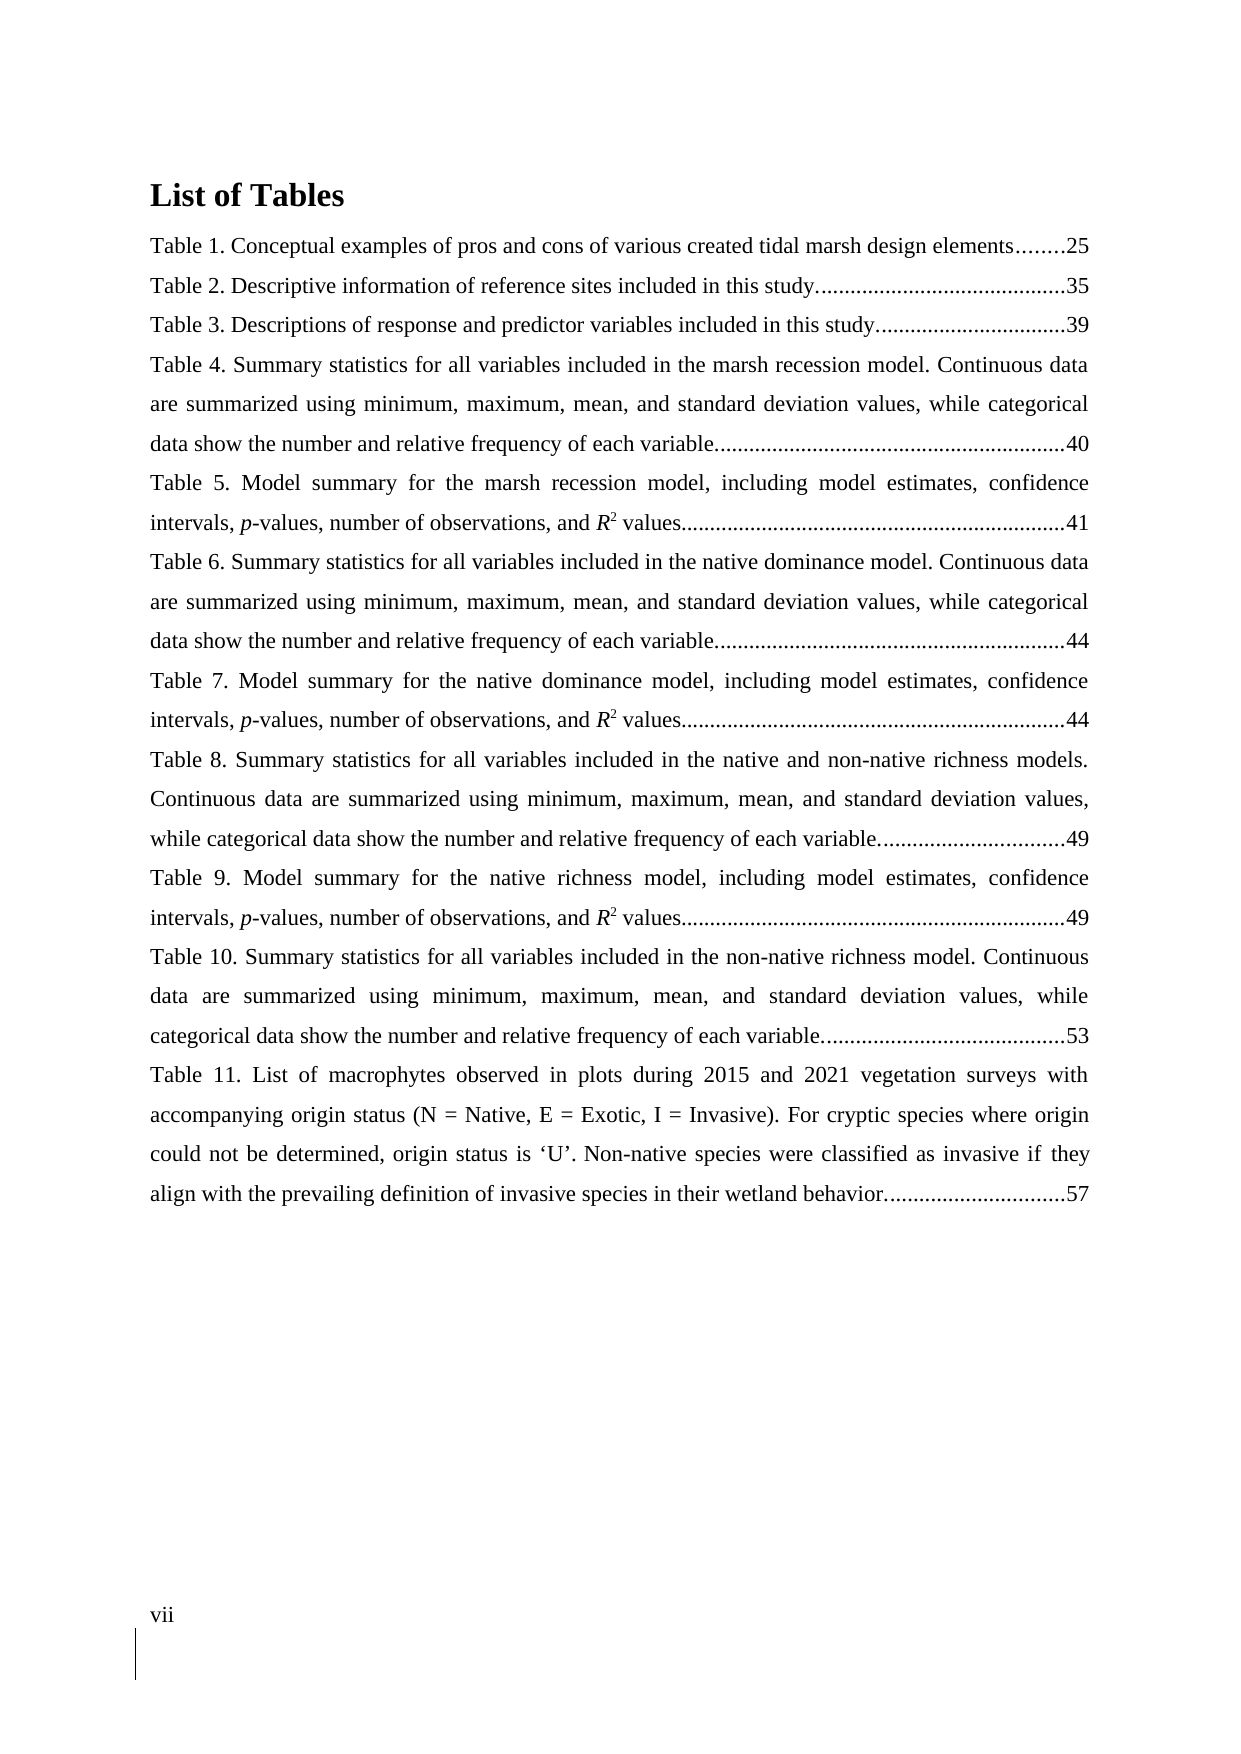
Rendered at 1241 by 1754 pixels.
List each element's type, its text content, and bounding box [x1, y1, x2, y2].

text Table 7. Model summary for the native dominance model, including model estimates, confidence intervals, p-values, number of observations, and R2 values. 44 [150, 667, 1090, 733]
text Table 10. Summary statistics for all variables included in the non-native richness model. Continuous data are summarized using minimum, maximum, mean, and standard deviation values, while categorical data show the number and relative frequency of each variable. 53 [150, 943, 1090, 1048]
text Table 5. Model summary for the marsh recession model, including model estimates, confidence intervals, p-values, number of observations, and R2 values. 41 [150, 469, 1090, 535]
text Table 9. Model summary for the native richness model, including model estimates, confidence intervals, p-values, number of observations, and R2 values. 49 [150, 864, 1090, 930]
text Table 1. Conceptual examples of pros and cons of various created tidal marsh design elements 25 [150, 232, 1090, 259]
text Table 8. Summary statistics for all variables included in the native and non-native richness models. Continuous data are summarized using minimum, maximum, mean, and standard deviation values, while categorical data show the number and relative frequency of each variable. 49 [150, 746, 1090, 851]
subtitle List of Tables [150, 175, 1090, 213]
text Table 4. Summary statistics for all variables included in the marsh recession model. Continuous data are summarized using minimum, maximum, mean, and standard deviation values, while categorical data show the number and relative frequency of each variable. 40 [150, 351, 1090, 456]
text Table 2. Descriptive information of reference sites included in this study. 35 [150, 272, 1090, 298]
text Table 11. List of macrophytes observed in plots during 2015 and 2021 vegetation surveys with accompanying origin status (N = Native, E = Exotic, I = Invasive). For cryptic species where origin could not be determined, origin status is ‘U’. Non-native species were classified as invasive if they align with the prevailing definition of invasive species in their wetland behavior. 57 [150, 1062, 1090, 1206]
text Table 3. Descriptions of response and predictor variables included in this study. 39 [150, 311, 1090, 338]
text Table 6. Summary statistics for all variables included in the native dominance model. Continuous data are summarized using minimum, maximum, mean, and standard deviation values, while categorical data show the number and relative frequency of each variable. 44 [150, 548, 1090, 654]
